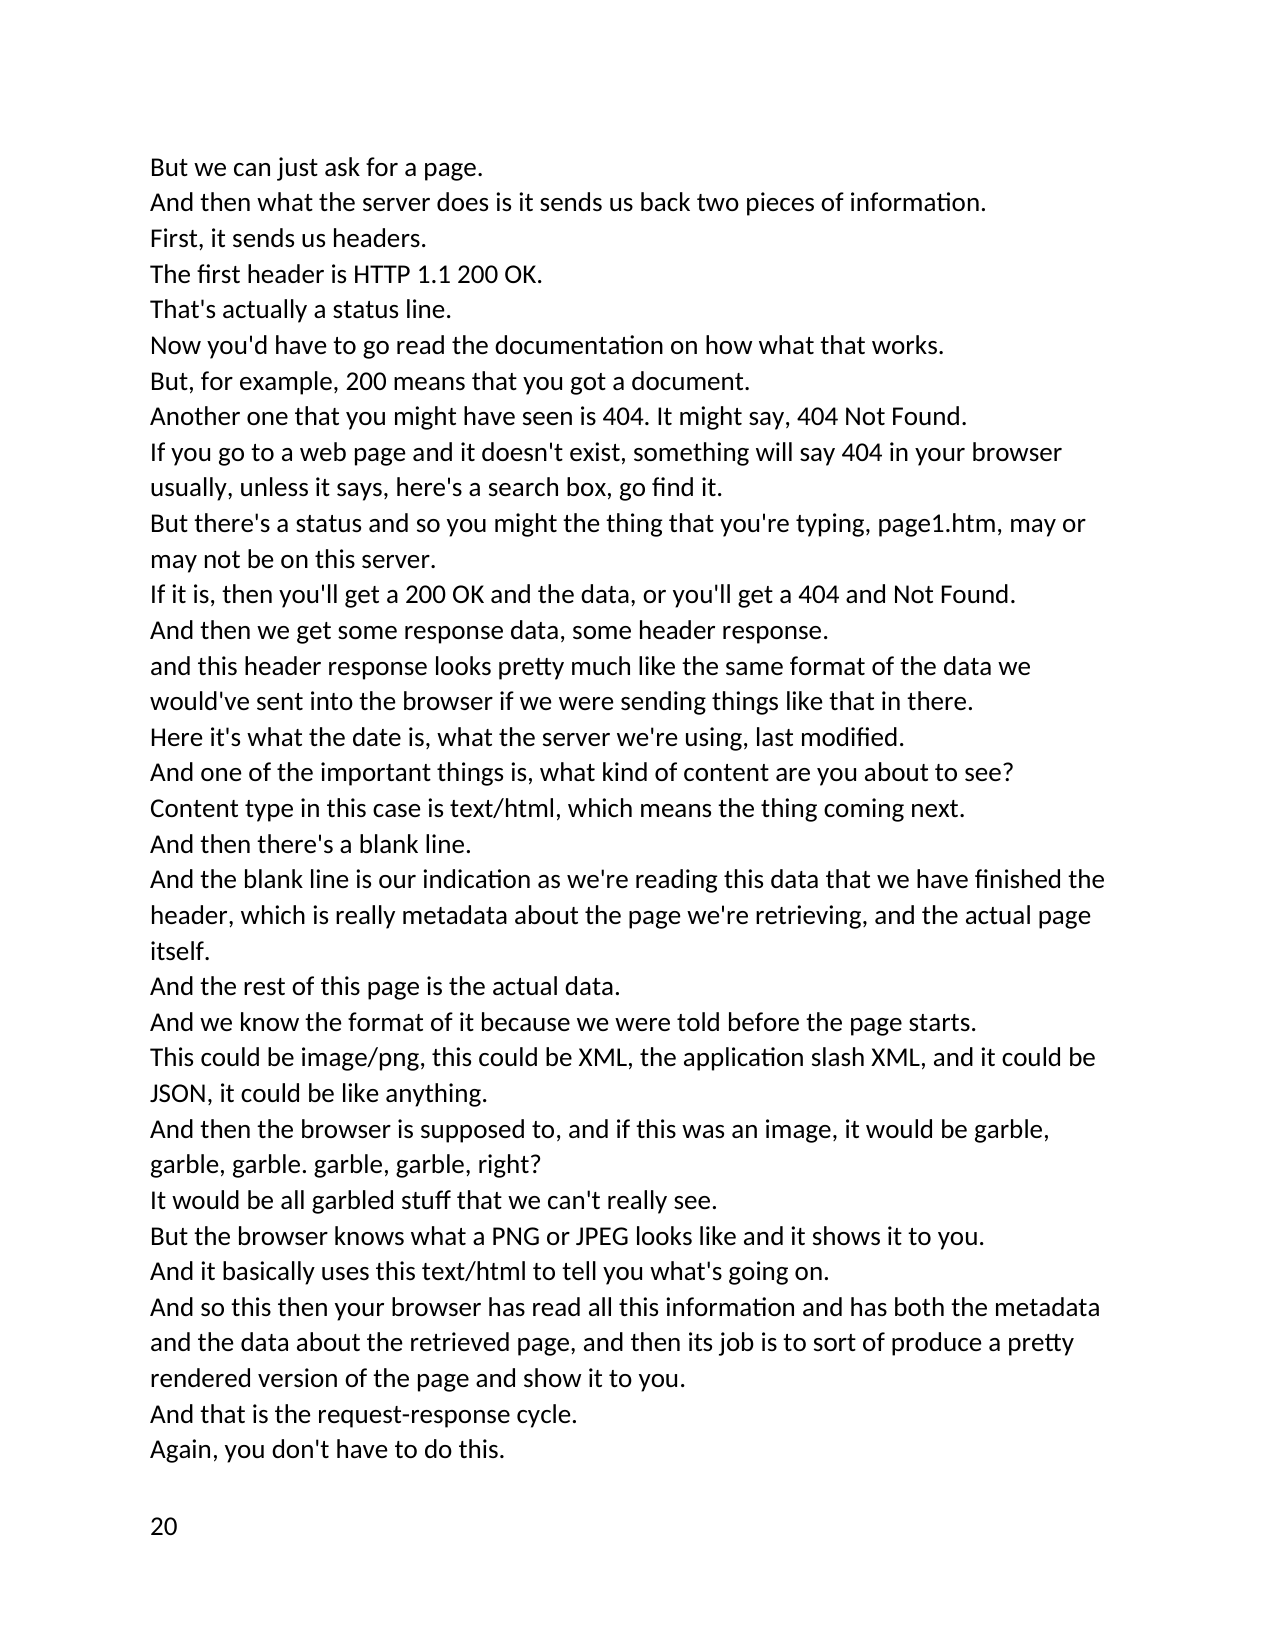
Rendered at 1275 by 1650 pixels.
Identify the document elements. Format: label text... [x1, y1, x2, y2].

text If it is, then you'll get a 200 OK and the data, or you'll get a 404 and Not Found. [150, 577, 1125, 611]
text And that is the request-response cycle. [150, 1397, 1125, 1430]
text If you go to a web page and it doesn't exist, something will say 404 in your browser usually, unless it says, here's a search box, go find it. [150, 435, 1125, 504]
text But the browser knows what a PNG or JPEG looks like and it shows it to you. [150, 1219, 1125, 1252]
text And then what the server does is it sends us back two pieces of information. [150, 186, 1125, 219]
text Another one that you might have seen is 404. It might say, 404 Not Found. [150, 399, 1125, 432]
text This could be image/png, this could be XML, the application slash XML, and it could be JSON, it could be like anything. [150, 1041, 1125, 1109]
text That's actually a status line. [150, 292, 1125, 326]
text And the rest of this page is the actual data. [150, 969, 1125, 1002]
text Content type in this case is text/html, which means the thing coming next. [150, 791, 1125, 824]
text Now you'd have to go read the documentation on how what that works. [150, 328, 1125, 361]
text But we can just ask for a page. [150, 150, 1125, 183]
text And the blank line is our indication as we're reading this data that we have finished the header, which is really metadata about the page we're retrieving, and the actual page itself. [150, 862, 1125, 967]
text And then there's a blank line. [150, 827, 1125, 860]
text And then the browser is supposed to, and if this was an image, it would be garble, garble, garble. garble, garble, right? [150, 1112, 1125, 1181]
text And one of the important things is, what kind of content are you about to see? [150, 756, 1125, 789]
text and this header response looks pretty much like the same format of the data we would've sent into the browser if we were sending things like that in there. [150, 649, 1125, 717]
text Here it's what the date is, what the server we're using, last modified. [150, 720, 1125, 753]
text The first header is HTTP 1.1 200 OK. [150, 257, 1125, 290]
text And so this then your browser has read all this information and has both the metadata and the data about the retrieved page, and then its job is to sort of produce a pretty rendered version of the page and show it to you. [150, 1290, 1125, 1394]
text And then we get some response data, some header response. [150, 613, 1125, 646]
text Again, you don't have to do this. [150, 1432, 1125, 1466]
text But there's a status and so you might the thing that you're typing, page1.htm, may or may not be on this server. [150, 506, 1125, 575]
text But, for example, 200 means that you got a document. [150, 364, 1125, 397]
text And it basically uses this text/html to tell you what's going on. [150, 1254, 1125, 1287]
text And we know the format of it because we were told before the page starts. [150, 1005, 1125, 1038]
text First, it sends us headers. [150, 221, 1125, 254]
text It would be all garbled stuff that we can't really see. [150, 1183, 1125, 1216]
